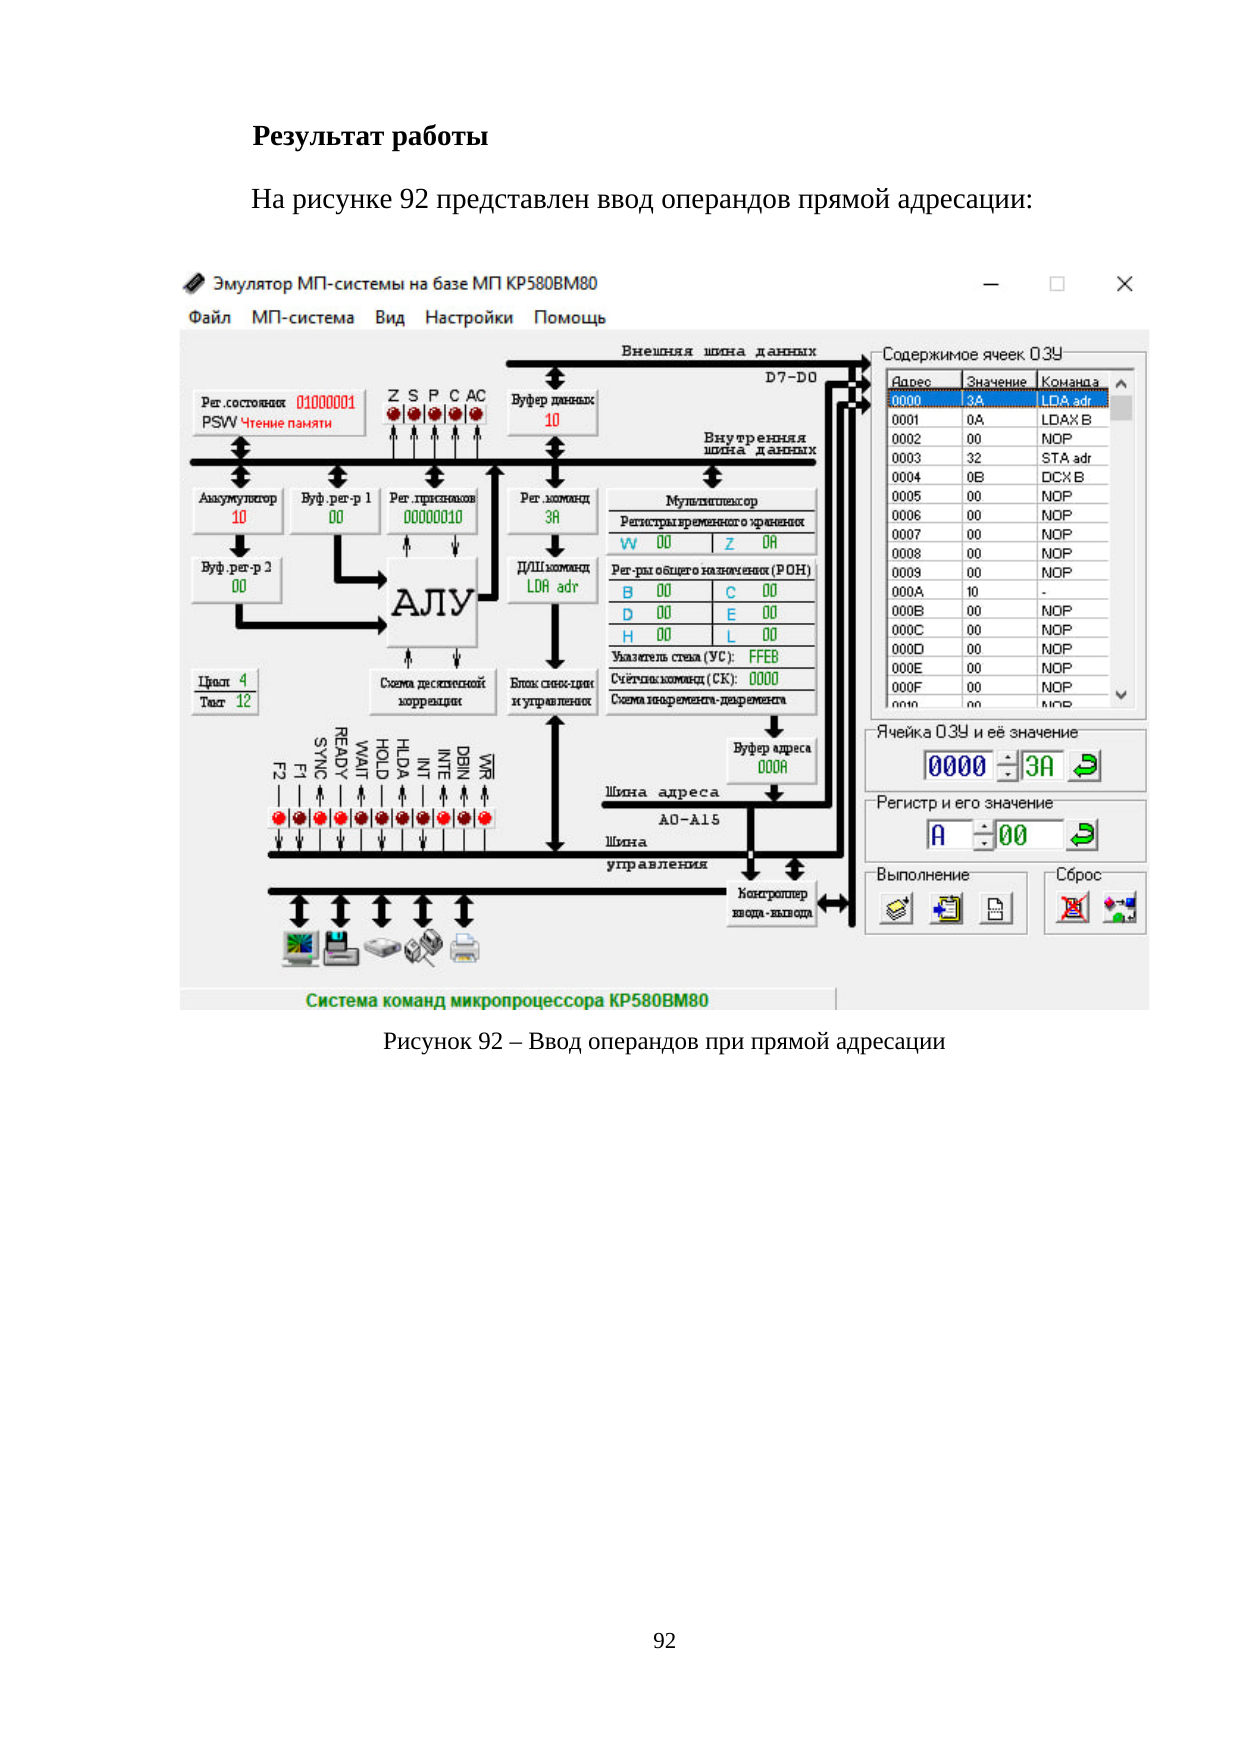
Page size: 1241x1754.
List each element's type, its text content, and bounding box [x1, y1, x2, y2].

picture [179, 268, 1150, 1010]
text Рисунок 92 – Ввод операндов при прямой адресации [177, 1026, 1152, 1055]
text На рисунке 92 представлен ввод операндов прямой адресации: [177, 181, 1152, 214]
text Результат работы [177, 118, 1152, 152]
